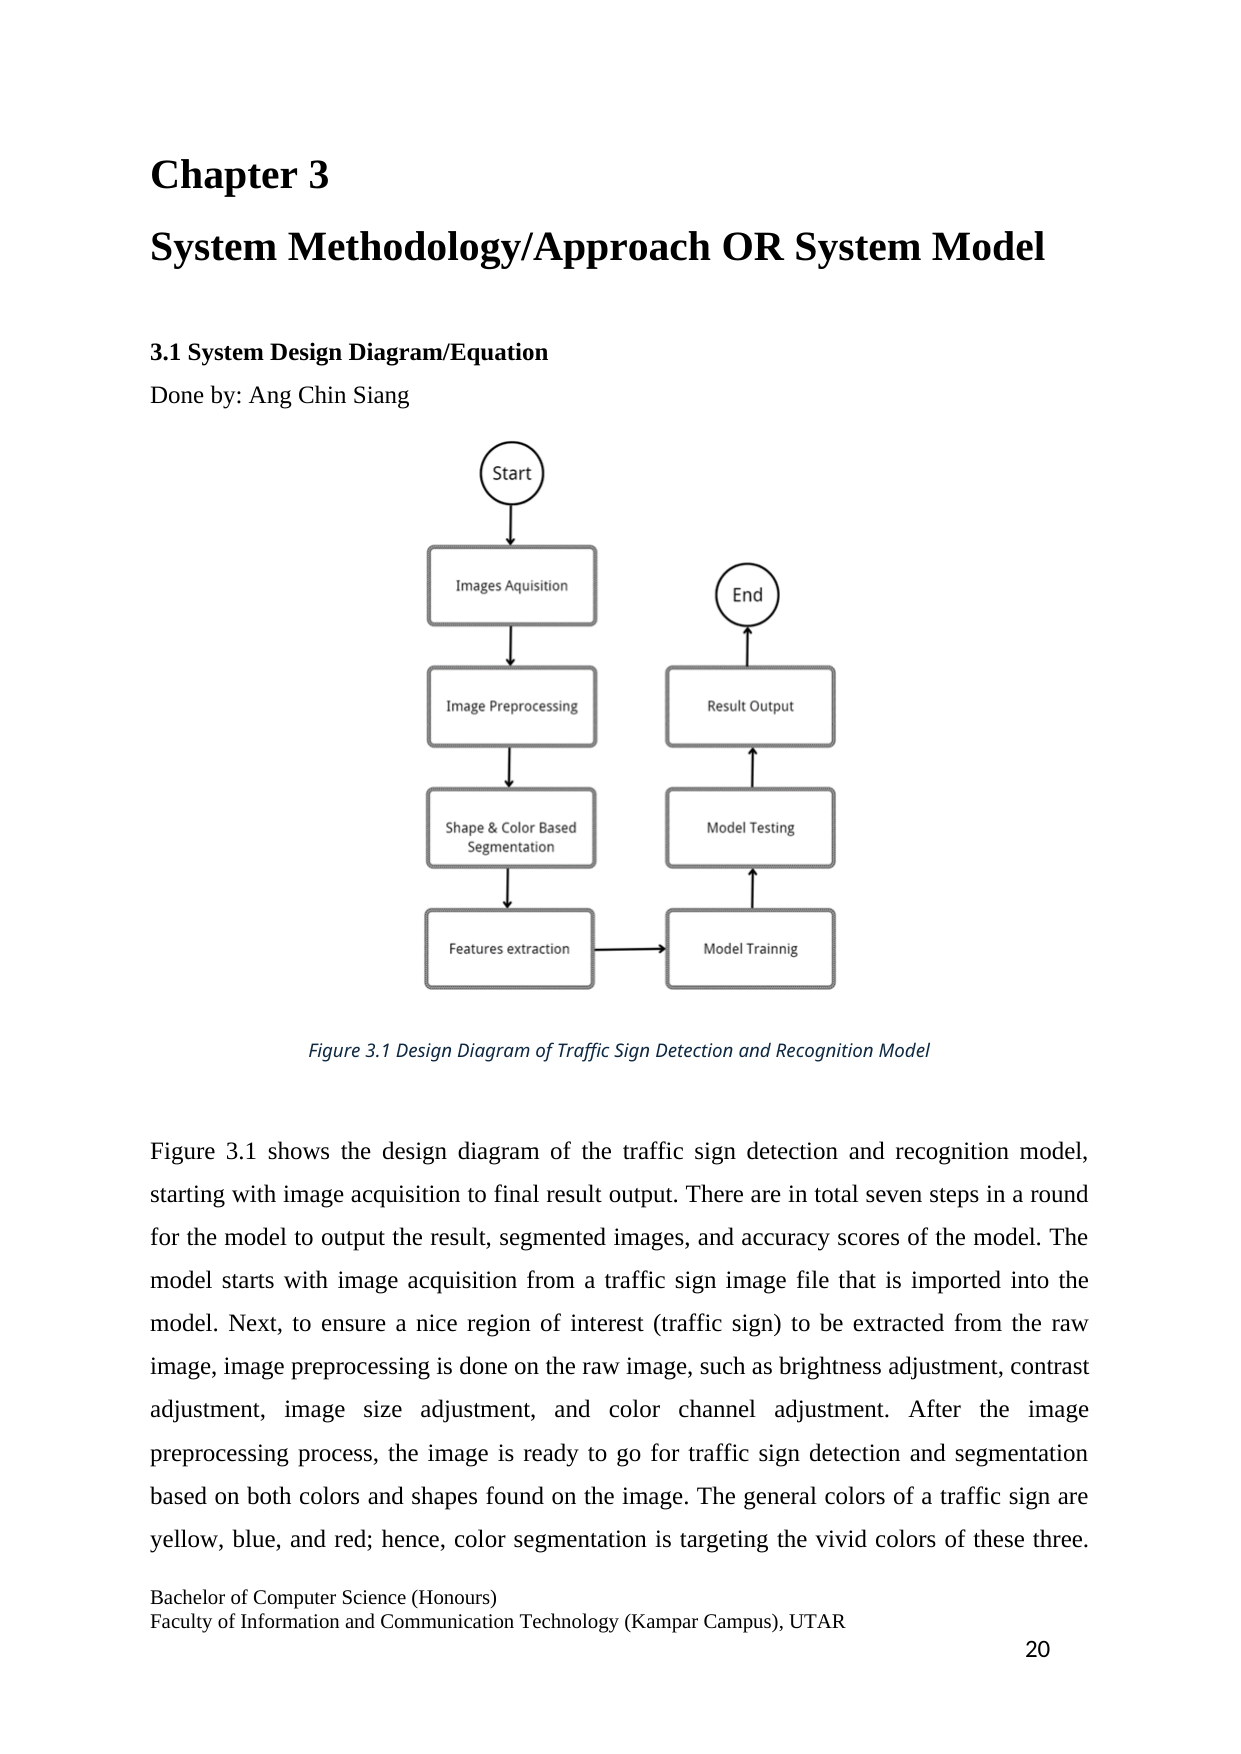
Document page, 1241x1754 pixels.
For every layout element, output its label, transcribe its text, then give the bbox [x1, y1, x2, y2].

text Figure 3.1 Design Diagram of Traffic Sign Detection and Recognition Model [150, 1038, 1090, 1063]
picture [371, 439, 870, 1006]
text Chapter 3 [150, 150, 1090, 198]
text Done by: Ang Chin Siang [150, 380, 1090, 409]
text 3.1 System Design Diagram/Equation [150, 337, 1090, 366]
text System Methodology/Approach OR System Model [150, 222, 1090, 270]
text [150, 1136, 1090, 1553]
